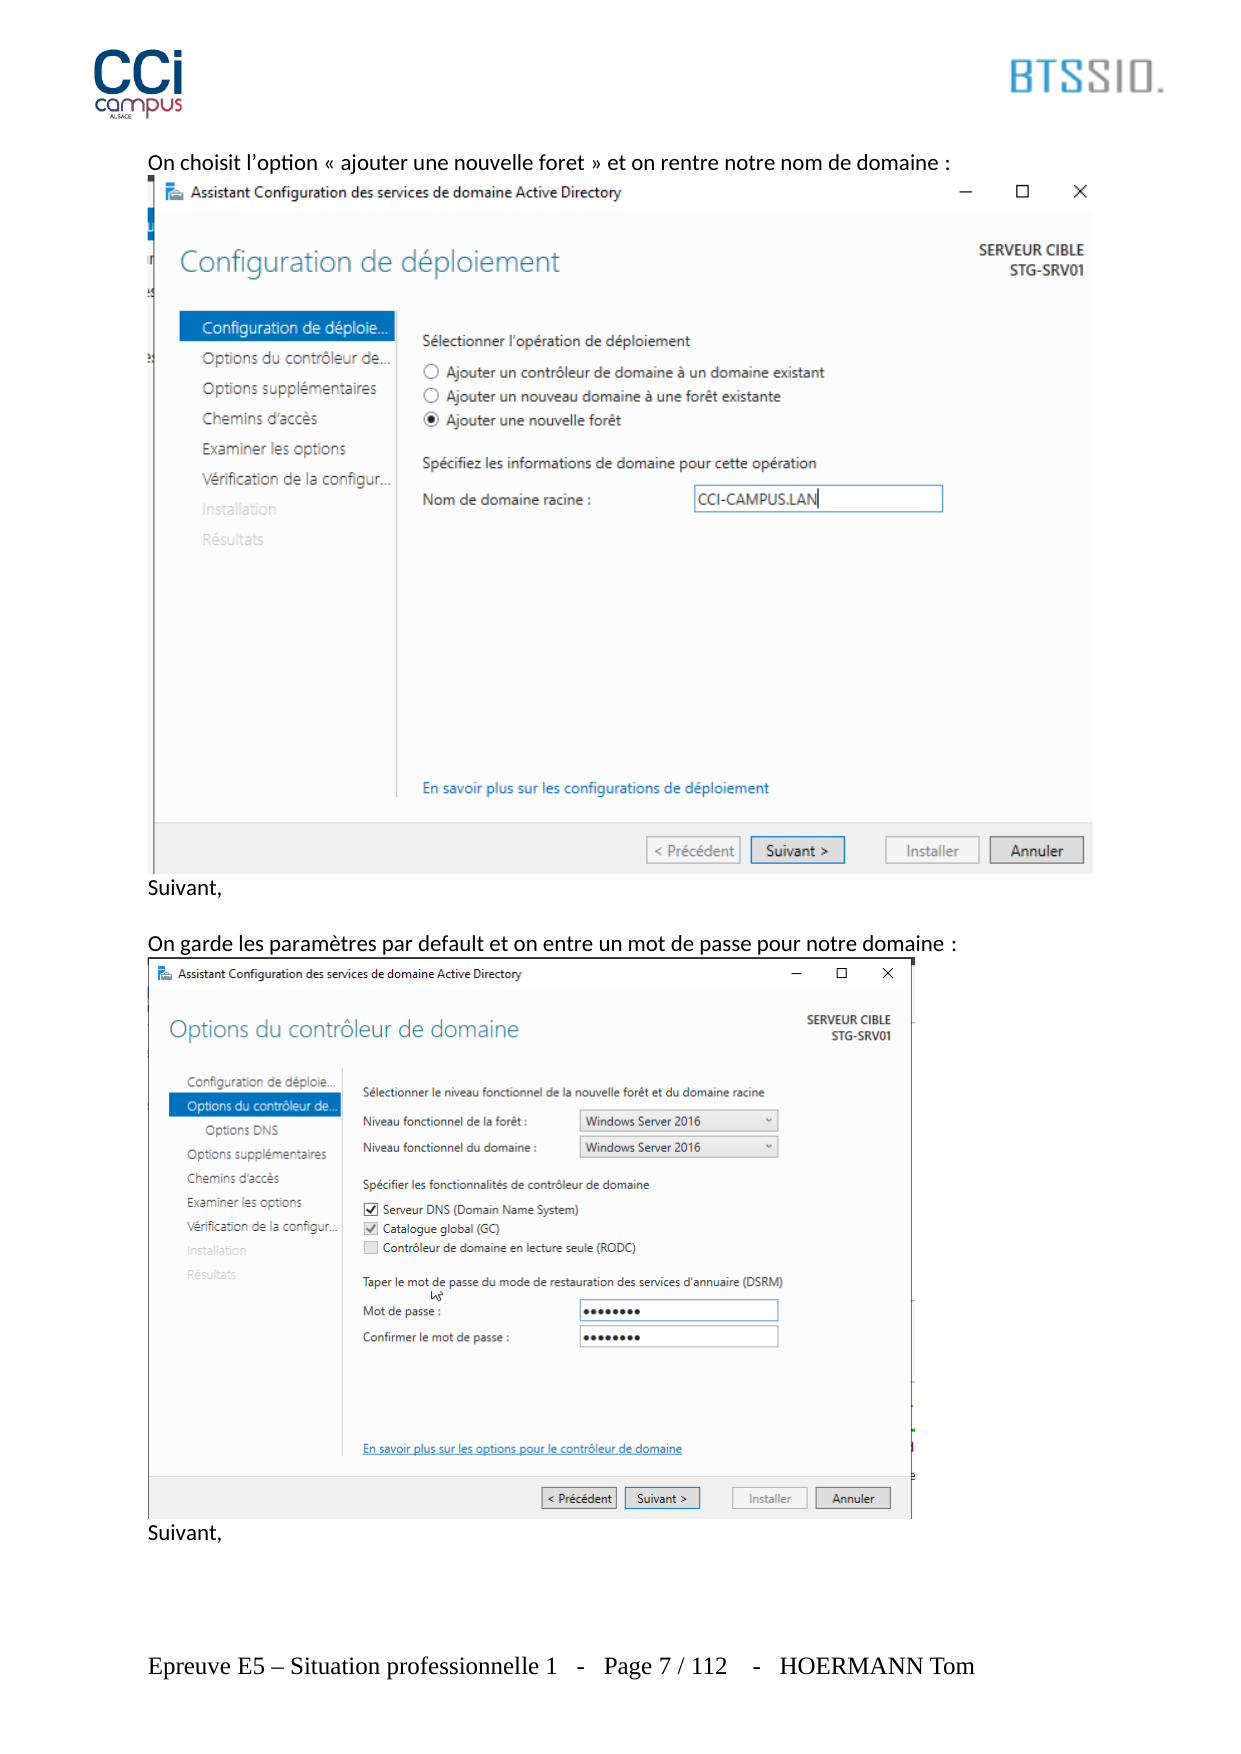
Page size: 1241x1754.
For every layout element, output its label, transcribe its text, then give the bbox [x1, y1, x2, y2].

text On choisit l’option « ajouter une nouvelle foret » et on rentre notre nom de domaine : [148, 148, 1093, 175]
picture [81, 44, 194, 123]
picture [147, 957, 916, 1519]
text On garde les paramètres par default et on entre un mot de passe pour notre domaine : [148, 929, 1093, 957]
picture [1004, 46, 1169, 104]
text Suivant, [148, 874, 1093, 901]
text Suivant, [148, 1518, 1093, 1546]
picture [147, 175, 1093, 874]
